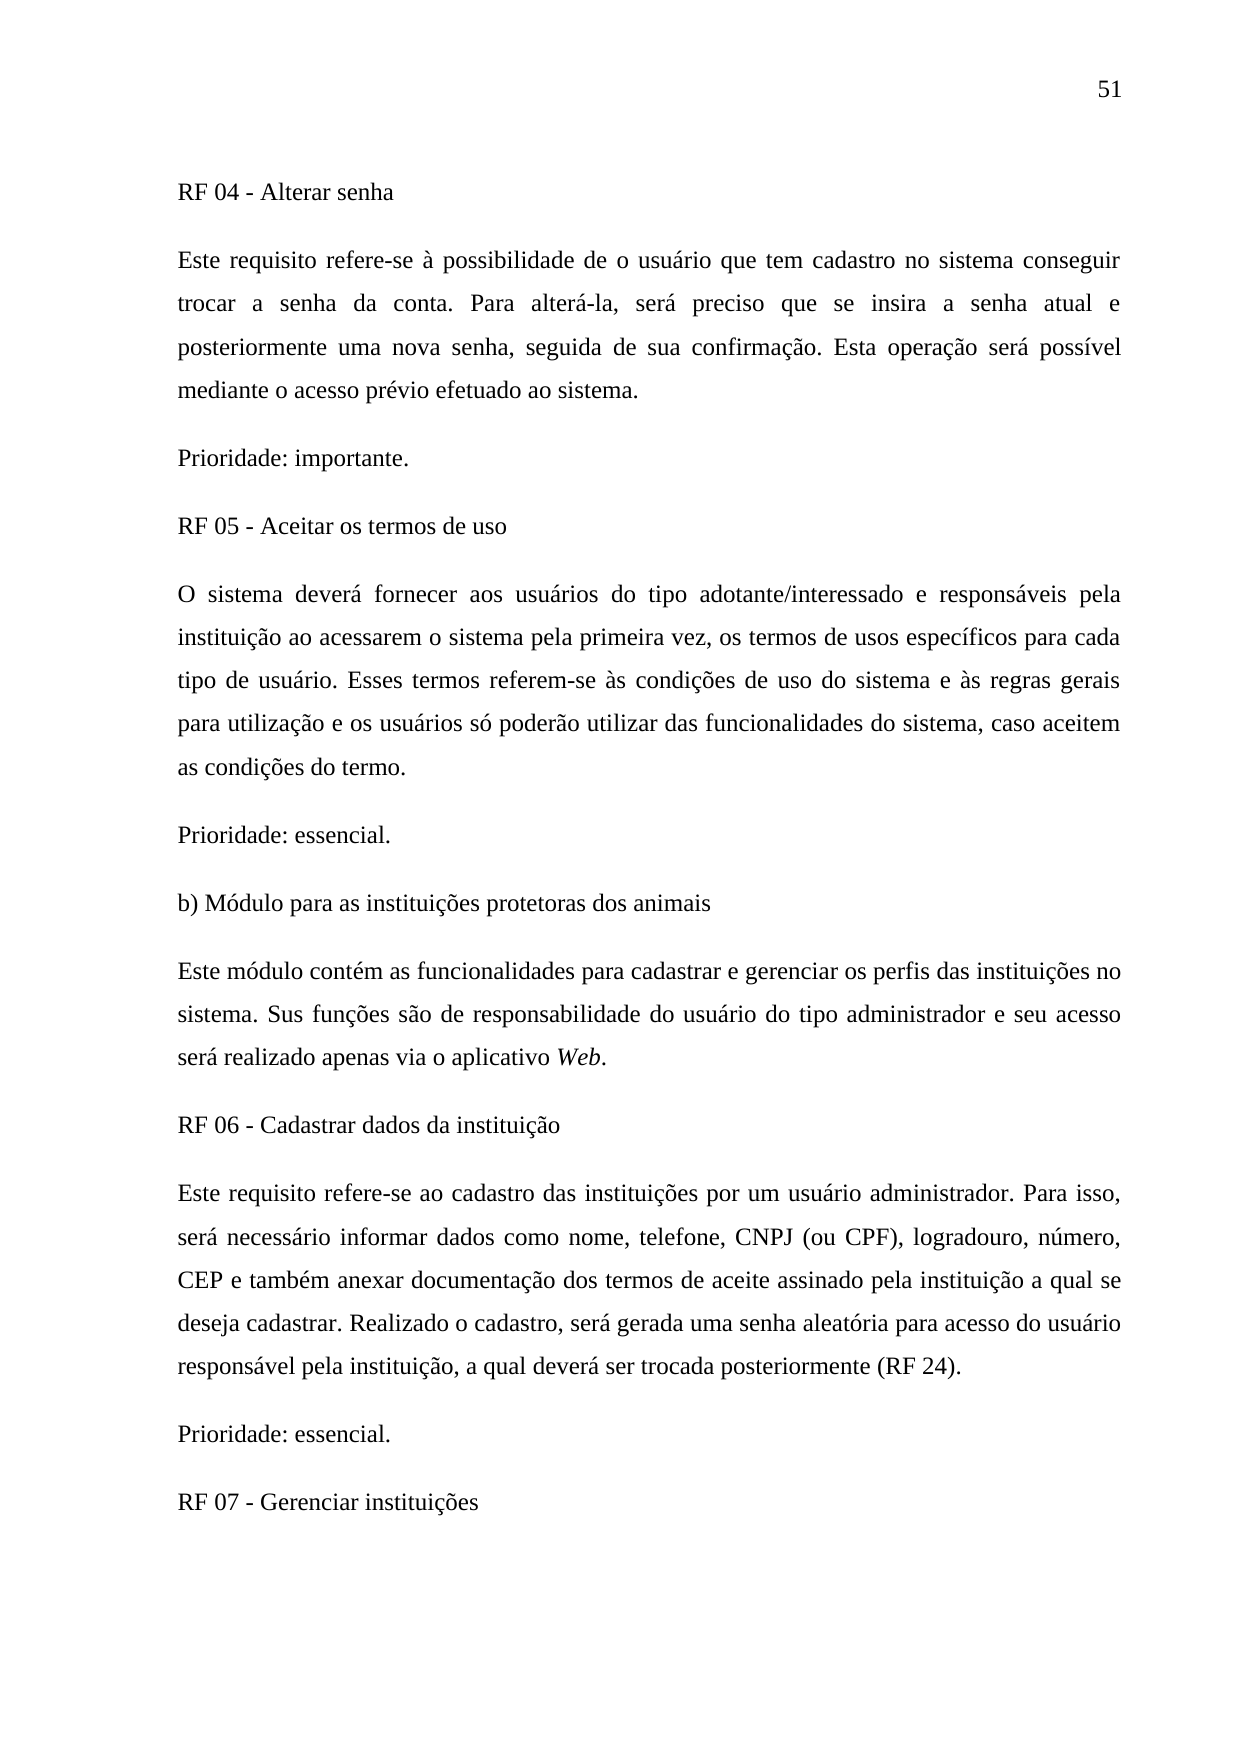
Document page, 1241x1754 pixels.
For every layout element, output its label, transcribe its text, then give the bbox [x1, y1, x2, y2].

text Este módulo contém as funcionalidades para cadastrar e gerenciar os perfis das instituições no sistema. Sus funções são de responsabilidade do usuário do tipo administrador e seu acesso será realizado apenas via o aplicativo Web. [177, 956, 1122, 1071]
text Este requisito refere-se à possibilidade de o usuário que tem cadastro no sistema conseguir trocar a senha da conta. Para alterá-la, será preciso que se insira a senha atual e posteriormente uma nova senha, seguida de sua confirmação. Esta operação será possível mediante o acesso prévio efetuado ao sistema. [177, 245, 1122, 403]
text RF 07 - Gerenciar instituições [177, 1487, 1122, 1516]
text RF 04 - Alterar senha [177, 177, 1122, 206]
text Prioridade: essencial. [177, 1419, 1122, 1448]
text Prioridade: importante. [177, 443, 1122, 472]
text b) Módulo para as instituições protetoras dos animais [177, 888, 1122, 917]
text RF 06 - Cadastrar dados da instituição [177, 1110, 1122, 1139]
text RF 05 - Aceitar os termos de uso [177, 511, 1122, 540]
text O sistema deverá fornecer aos usuários do tipo adotante/interessado e responsáveis pela instituição ao acessarem o sistema pela primeira vez, os termos de usos específicos para cada tipo de usuário. Esses termos referem-se às condições de uso do sistema e às regras gerais para utilização e os usuários só poderão utilizar das funcionalidades do sistema, caso aceitem as condições do termo. [177, 579, 1122, 780]
text Prioridade: essencial. [177, 820, 1122, 848]
text Este requisito refere-se ao cadastro das instituições por um usuário administrador. Para isso, será necessário informar dados como nome, telefone, CNPJ (ou CPF), logradouro, número, CEP e também anexar documentação dos termos de aceite assinado pela instituição a qual se deseja cadastrar. Realizado o cadastro, será gerada uma senha aleatória para acesso do usuário responsável pela instituição, a qual deverá ser trocada posteriormente (RF 24). [177, 1178, 1122, 1380]
